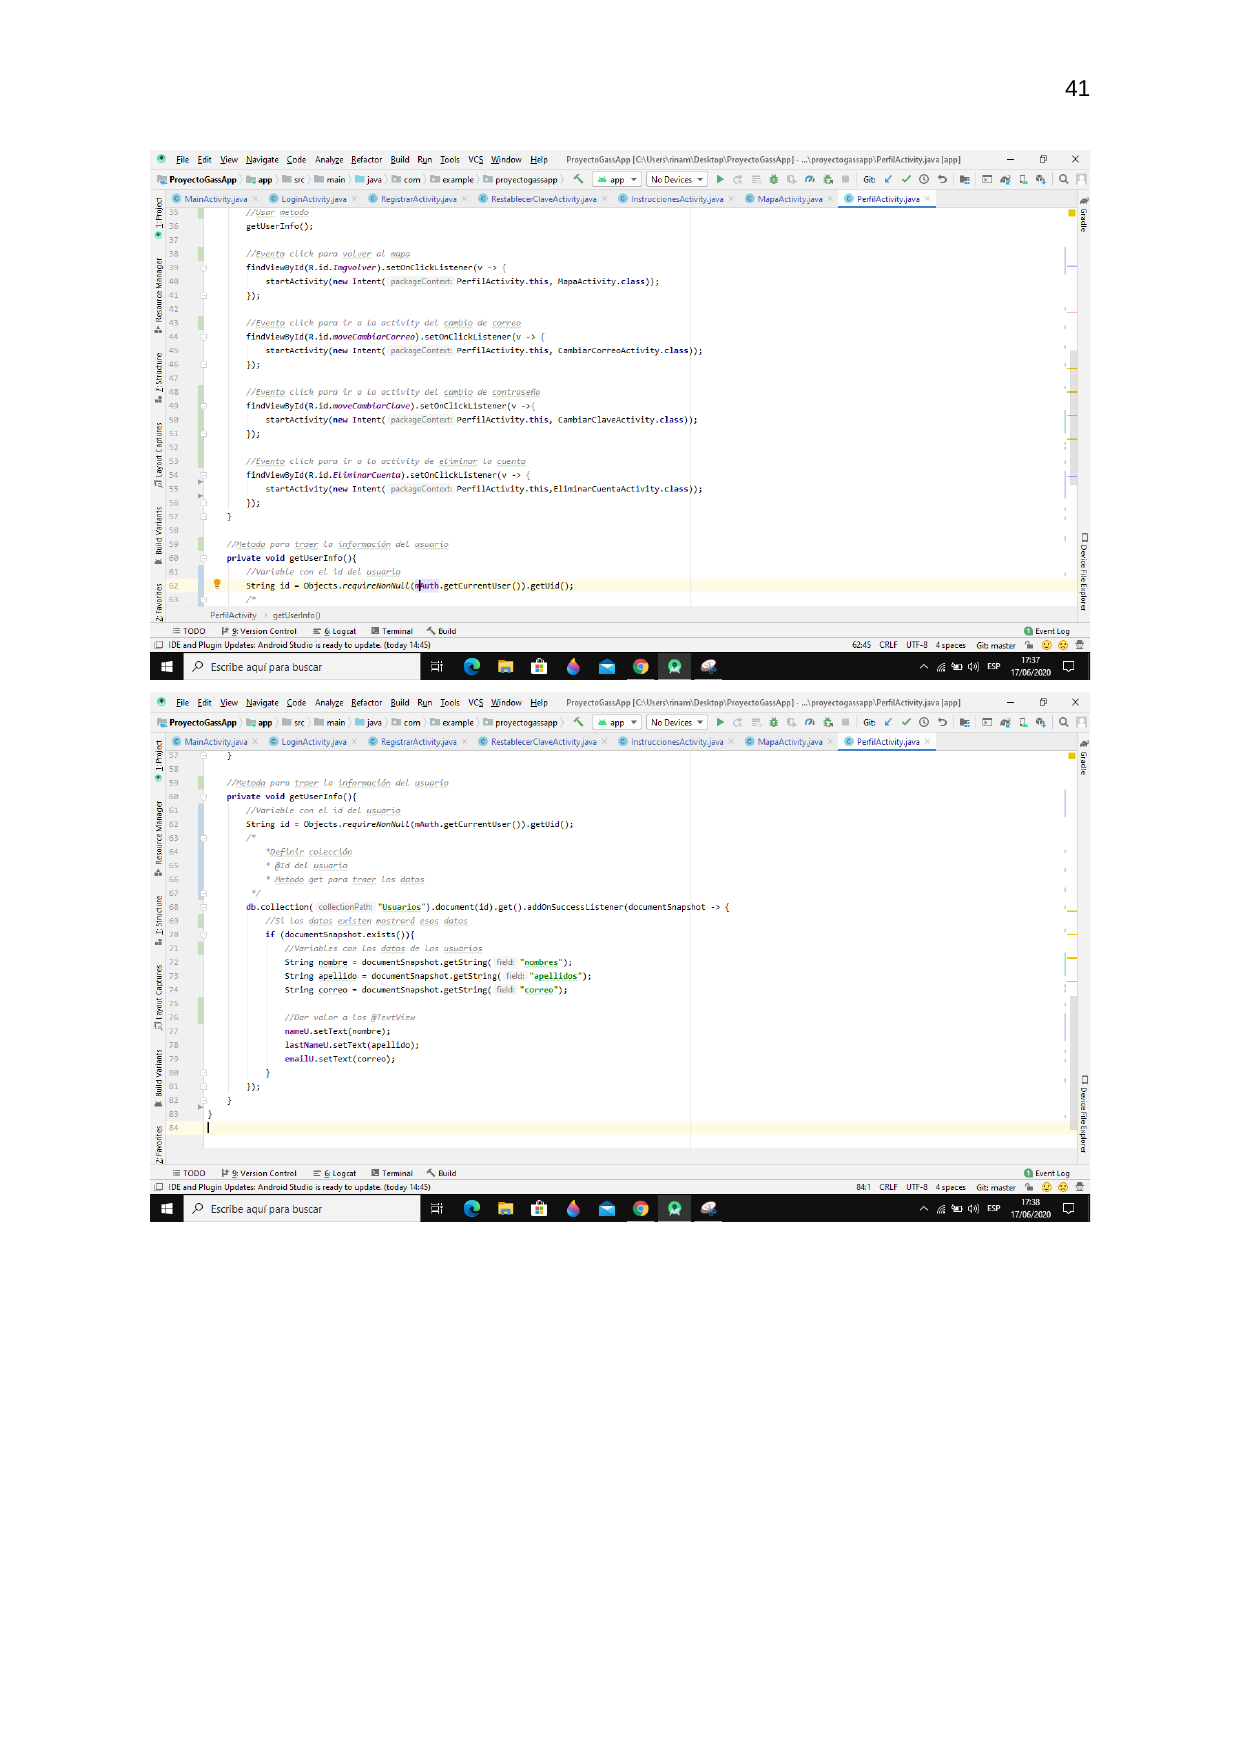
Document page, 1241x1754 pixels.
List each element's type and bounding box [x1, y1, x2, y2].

picture [150, 692, 1091, 1222]
picture [150, 150, 1091, 680]
